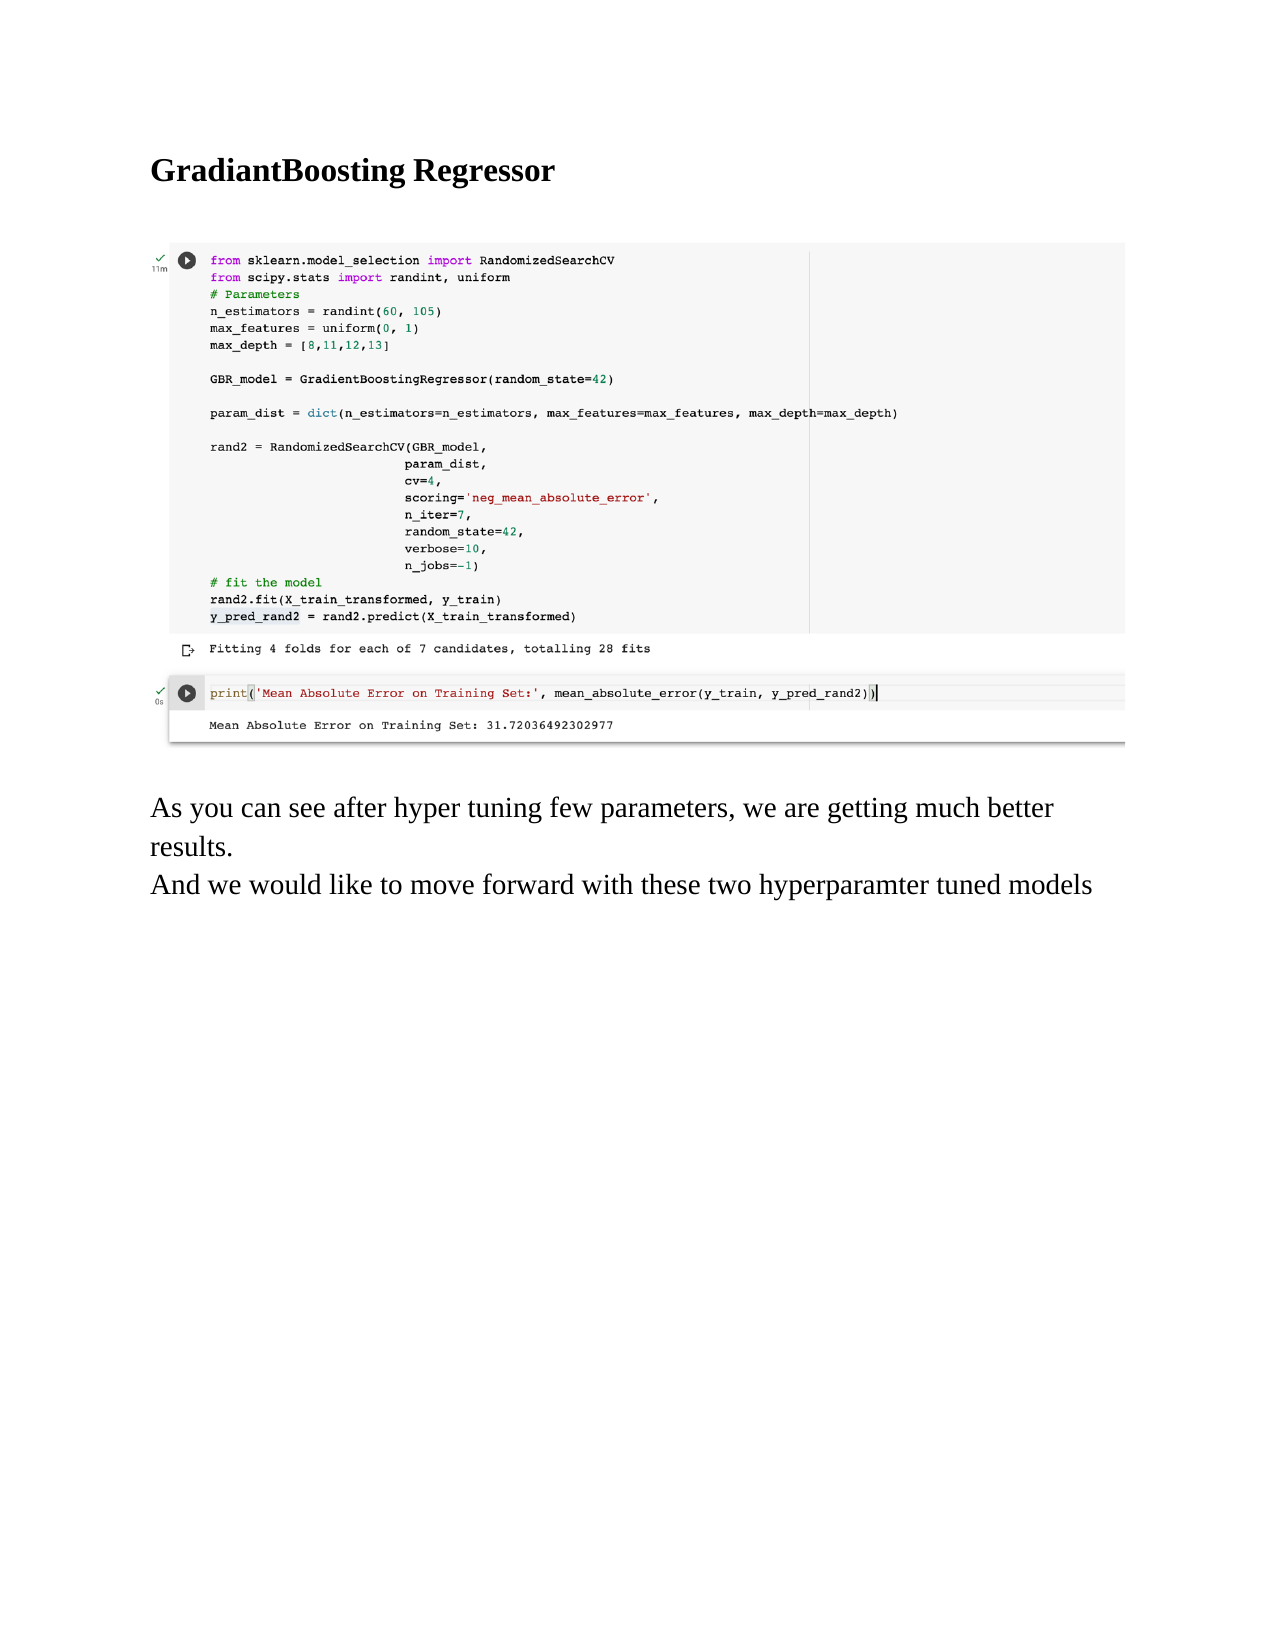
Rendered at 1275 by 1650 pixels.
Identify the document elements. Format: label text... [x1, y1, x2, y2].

text And we would like to move forward with these two hyperparamter tuned models [150, 867, 1125, 901]
picture [150, 232, 1125, 748]
text GradiantBoosting Regressor [150, 150, 1125, 188]
text As you can see after hyper tuning few parameters, we are getting much better results. [150, 790, 1125, 862]
